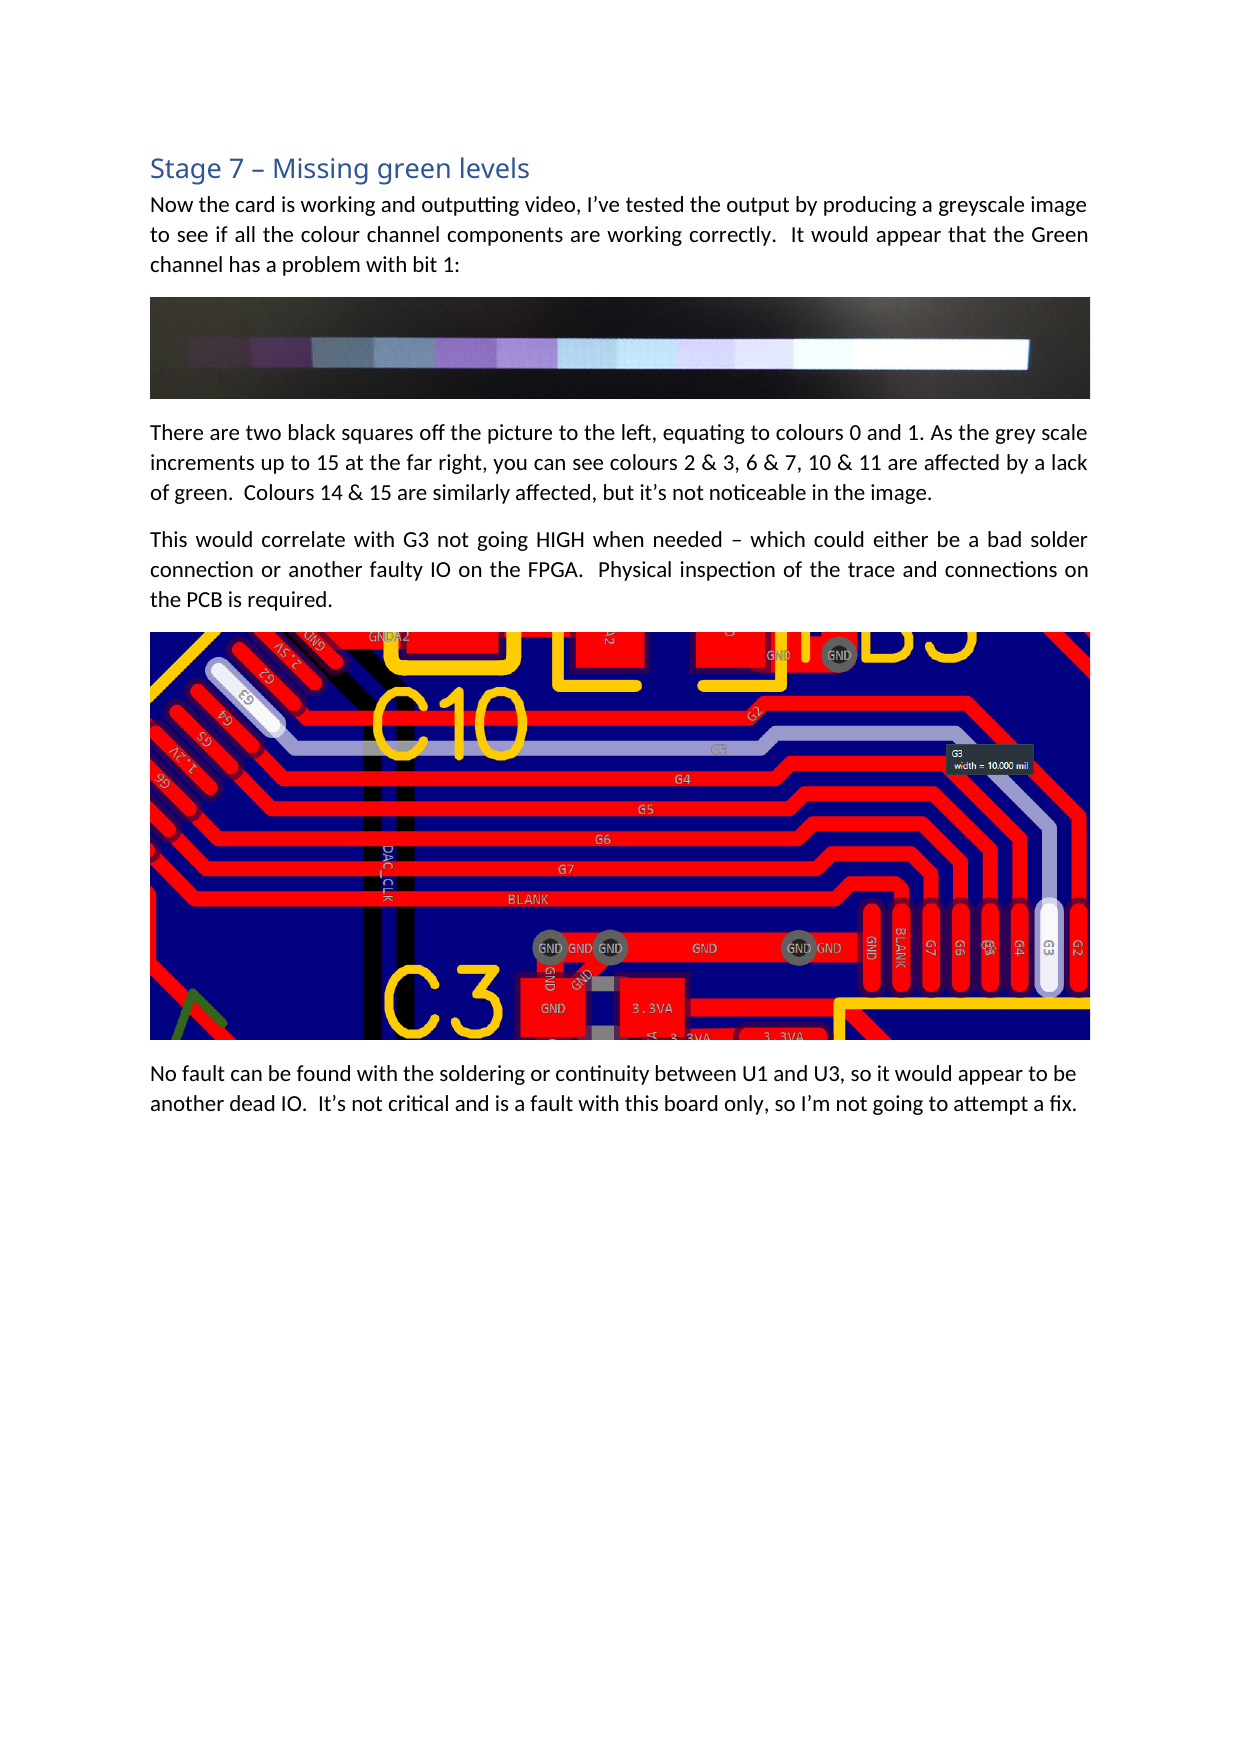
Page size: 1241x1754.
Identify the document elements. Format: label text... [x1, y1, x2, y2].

text No fault can be found with the soldering or continuity between U1 and U3, so it would appear to be another dead IO. It’s not critical and is a fault with this board only, so I’m not going to attempt a fix. [150, 1059, 1090, 1117]
text This would correlate with G3 not going HIGH when needed – which could either be a bad solder connection or another faulty IO on the FPGA. Physical inspection of the trace and connections on the PCB is required. [150, 525, 1090, 613]
picture [150, 632, 1091, 1040]
subtitle Stage 7 – Missing green levels [150, 150, 1090, 187]
text Now the card is working and outputting video, I’ve tested the output by producing a greyscale image to see if all the colour channel components are working correctly. It would appear that the Green channel has a problem with bit 1: [150, 190, 1090, 278]
picture [150, 297, 1091, 399]
text There are two black squares off the picture to the left, equating to colours 0 and 1. As the grey scale increments up to 15 at the far right, you can see colours 2 & 3, 6 & 7, 10 & 11 are affected by a lack of green. Colours 14 & 15 are similarly affected, but it’s not noticeable in the image. [150, 418, 1090, 506]
